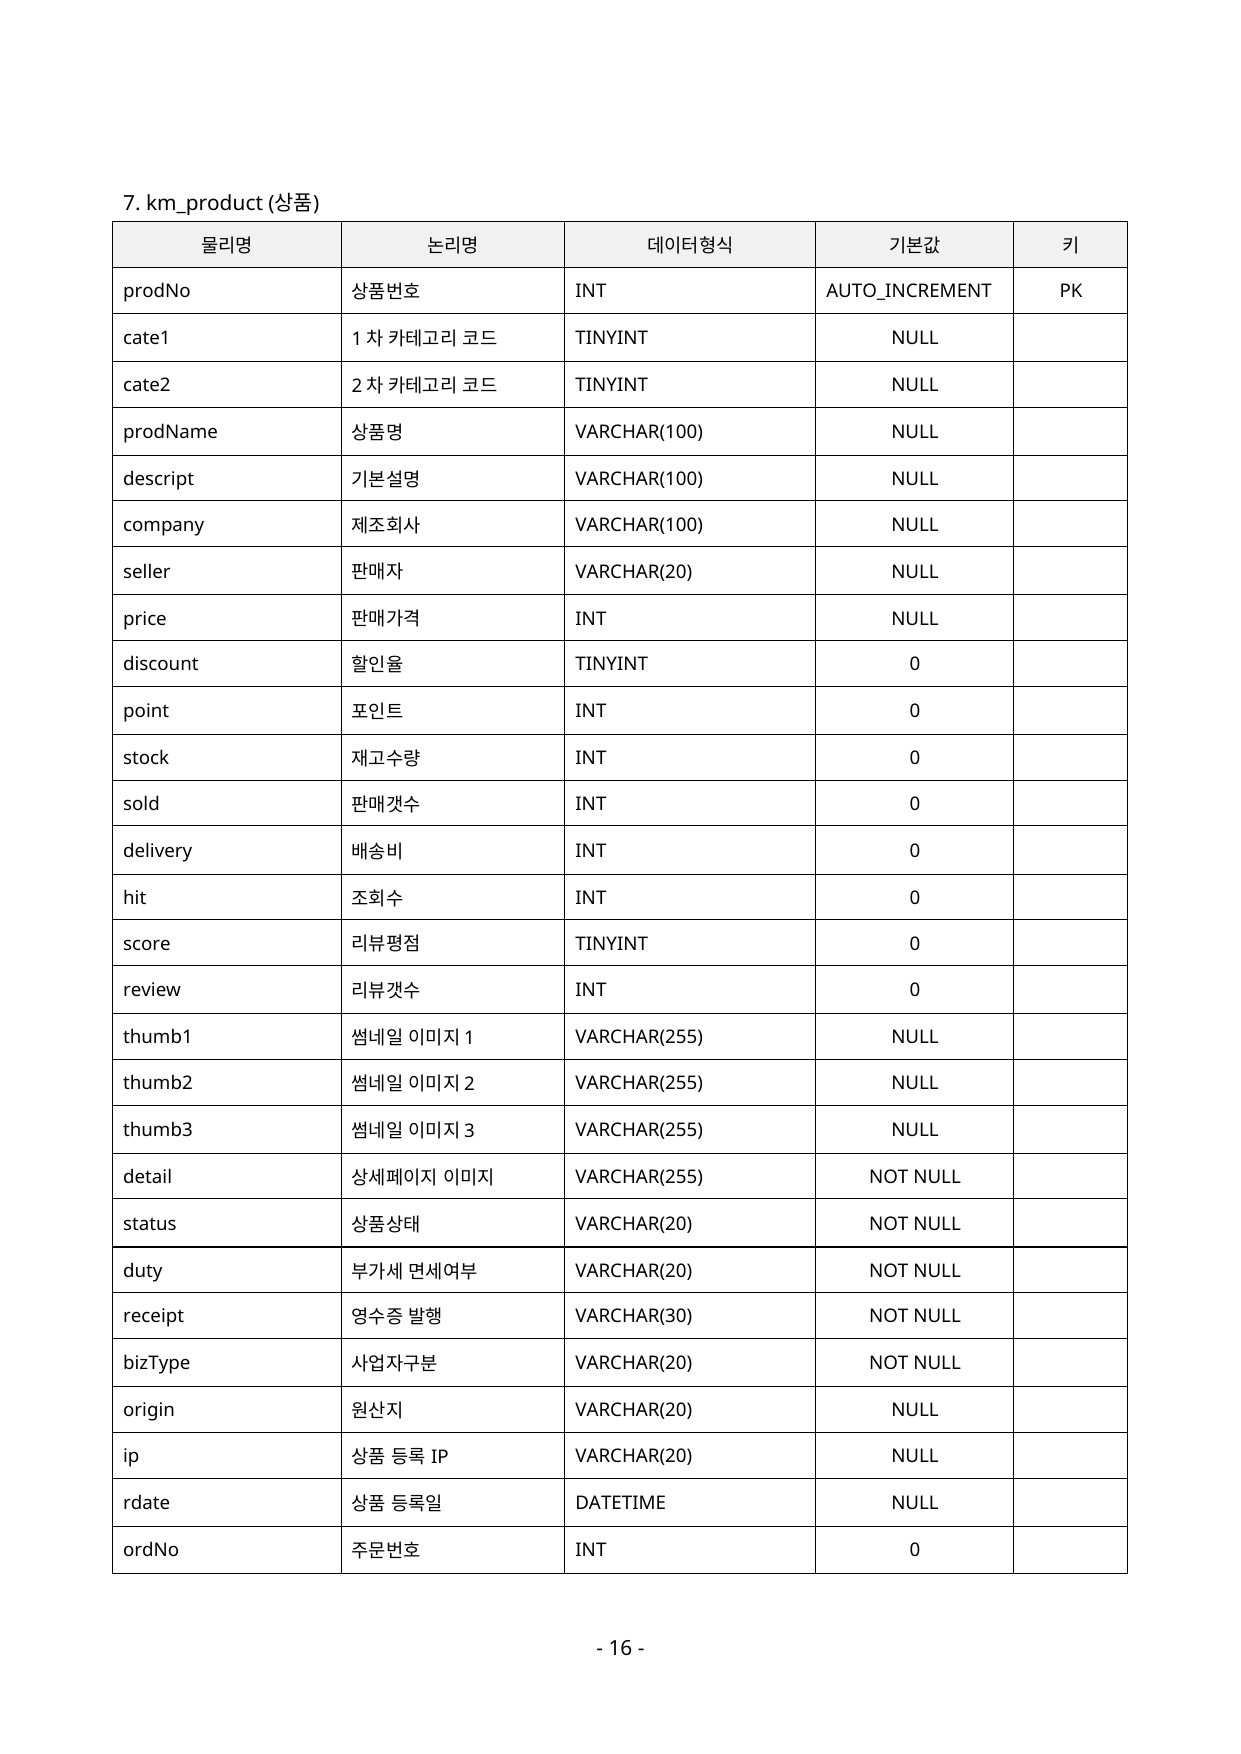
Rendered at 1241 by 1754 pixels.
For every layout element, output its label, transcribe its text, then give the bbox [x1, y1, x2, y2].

table_cell ordNo [113, 1527, 341, 1572]
table_cell 기본설명 [342, 456, 564, 500]
table_cell 0 [816, 1527, 1013, 1572]
table_cell 리뷰갯수 [342, 966, 564, 1013]
table_cell INT [565, 875, 815, 919]
table_cell prodName [113, 408, 341, 455]
table_cell INT [565, 687, 815, 734]
table_cell 썸네일 이미지2 [342, 1060, 564, 1104]
table_cell 논리명 [342, 222, 564, 267]
table_cell VARCHAR(255) [565, 1106, 815, 1153]
table_cell NULL [816, 547, 1013, 594]
table_cell NOT NULL [816, 1293, 1013, 1338]
table_cell [1014, 875, 1127, 919]
table_cell stock [113, 735, 341, 779]
table_cell VARCHAR(20) [565, 1433, 815, 1477]
table_cell sold [113, 781, 341, 825]
table_cell 원산지 [342, 1387, 564, 1432]
table_cell bizType [113, 1339, 341, 1386]
table_cell [1014, 687, 1127, 734]
table_cell NULL [816, 408, 1013, 455]
table_cell duty [113, 1248, 341, 1292]
table_cell [1014, 314, 1127, 361]
table_cell [1014, 1199, 1127, 1246]
table_cell VARCHAR(20) [565, 1199, 815, 1246]
table_cell 0 [816, 875, 1013, 919]
table_cell DATETIME [565, 1479, 815, 1526]
table_cell VARCHAR(20) [565, 1339, 815, 1386]
table_cell NULL [816, 501, 1013, 546]
table_cell 배송비 [342, 826, 564, 873]
table_cell INT [565, 595, 815, 640]
table_cell descript [113, 456, 341, 500]
table_cell TINYINT [565, 641, 815, 686]
table_cell [1014, 1293, 1127, 1338]
table_cell 주문번호 [342, 1527, 564, 1572]
table_cell [1014, 1339, 1127, 1386]
table_cell 기본값 [816, 222, 1013, 267]
table_cell [1014, 1154, 1127, 1198]
table_cell 0 [816, 826, 1013, 873]
table_cell VARCHAR(20) [565, 547, 815, 594]
table_cell NULL [816, 1014, 1013, 1059]
table_cell [1014, 641, 1127, 686]
table_cell [1014, 1387, 1127, 1432]
table_cell VARCHAR(255) [565, 1060, 815, 1104]
table_cell 상품 등록 IP [342, 1433, 564, 1477]
table_cell [1014, 920, 1127, 965]
table_cell thumb3 [113, 1106, 341, 1153]
table_cell NOT NULL [816, 1154, 1013, 1198]
table_cell [1014, 408, 1127, 455]
table_cell [1014, 826, 1127, 873]
table_cell origin [113, 1387, 341, 1432]
table_cell INT [565, 1527, 815, 1572]
table_cell 키 [1014, 222, 1127, 267]
table_cell NULL [816, 1106, 1013, 1153]
table_cell TINYINT [565, 920, 815, 965]
table_cell 리뷰평점 [342, 920, 564, 965]
table_cell status [113, 1199, 341, 1246]
table_cell [1014, 735, 1127, 779]
table_cell NULL [816, 456, 1013, 500]
table_cell 상품상태 [342, 1199, 564, 1246]
table_cell 1차 카테고리 코드 [342, 314, 564, 361]
table_cell [1014, 1527, 1127, 1572]
table_cell NOT NULL [816, 1199, 1013, 1246]
table_cell [1014, 1248, 1127, 1292]
table_cell company [113, 501, 341, 546]
table_cell INT [565, 966, 815, 1013]
table_cell INT [565, 735, 815, 779]
table_cell 판매자 [342, 547, 564, 594]
table_cell NULL [816, 314, 1013, 361]
table_cell INT [565, 826, 815, 873]
table_cell 0 [816, 735, 1013, 779]
table_cell TINYINT [565, 314, 815, 361]
table_cell [1014, 966, 1127, 1013]
table_cell thumb1 [113, 1014, 341, 1059]
table_cell VARCHAR(30) [565, 1293, 815, 1338]
table_cell [1014, 1060, 1127, 1104]
table_cell 0 [816, 781, 1013, 825]
table_cell detail [113, 1154, 341, 1198]
table_cell delivery [113, 826, 341, 873]
table_cell 재고수량 [342, 735, 564, 779]
table_cell 상품 등록일 [342, 1479, 564, 1526]
table_cell 0 [816, 920, 1013, 965]
table_cell NULL [816, 1387, 1013, 1432]
table_cell [1014, 595, 1127, 640]
table_cell prodNo [113, 268, 341, 313]
table_cell NULL [816, 1060, 1013, 1104]
table_cell 영수증 발행 [342, 1293, 564, 1338]
table_cell 썸네일 이미지3 [342, 1106, 564, 1153]
table_cell 물리명 [113, 222, 341, 267]
table_cell cate1 [113, 314, 341, 361]
table_cell point [113, 687, 341, 734]
table_cell VARCHAR(255) [565, 1154, 815, 1198]
table_cell receipt [113, 1293, 341, 1338]
table_cell 데이터형식 [565, 222, 815, 267]
table_cell score [113, 920, 341, 965]
table_cell VARCHAR(100) [565, 501, 815, 546]
table_cell NULL [816, 595, 1013, 640]
table_cell 사업자구분 [342, 1339, 564, 1386]
table_cell 포인트 [342, 687, 564, 734]
table_cell NOT NULL [816, 1248, 1013, 1292]
table_cell 썸네일 이미지1 [342, 1014, 564, 1059]
table_cell 조회수 [342, 875, 564, 919]
table_cell AUTO_INCREMENT [816, 268, 1013, 313]
table_cell 제조회사 [342, 501, 564, 546]
table_cell NOT NULL [816, 1339, 1013, 1386]
table_cell price [113, 595, 341, 640]
table_cell 부가세 면세여부 [342, 1248, 564, 1292]
table_cell [1014, 362, 1127, 407]
table_header 7. km_product (상품) [113, 181, 1128, 221]
table_cell 0 [816, 687, 1013, 734]
table_cell [1014, 1106, 1127, 1153]
table_cell 할인율 [342, 641, 564, 686]
table_cell 상세페이지 이미지 [342, 1154, 564, 1198]
table_cell NULL [816, 1433, 1013, 1477]
table_cell thumb2 [113, 1060, 341, 1104]
table_cell VARCHAR(255) [565, 1014, 815, 1059]
table_cell [1014, 1014, 1127, 1059]
table_cell cate2 [113, 362, 341, 407]
table_cell 0 [816, 641, 1013, 686]
table_cell rdate [113, 1479, 341, 1526]
table_cell TINYINT [565, 362, 815, 407]
table_cell VARCHAR(20) [565, 1387, 815, 1432]
table_cell VARCHAR(100) [565, 408, 815, 455]
table_cell [1014, 1433, 1127, 1477]
table_cell PK [1014, 268, 1127, 313]
table_cell 판매가격 [342, 595, 564, 640]
table_cell 2차 카테고리 코드 [342, 362, 564, 407]
table_cell hit [113, 875, 341, 919]
table_cell VARCHAR(100) [565, 456, 815, 500]
table_cell NULL [816, 1479, 1013, 1526]
table_cell [1014, 456, 1127, 500]
table_cell review [113, 966, 341, 1013]
table_cell VARCHAR(20) [565, 1248, 815, 1292]
table_cell 상품번호 [342, 268, 564, 313]
table_cell 0 [816, 966, 1013, 1013]
table_cell 판매갯수 [342, 781, 564, 825]
table_cell INT [565, 781, 815, 825]
table_cell seller [113, 547, 341, 594]
table_cell [1014, 501, 1127, 546]
table_cell INT [565, 268, 815, 313]
table_cell discount [113, 641, 341, 686]
table_cell [1014, 547, 1127, 594]
table_cell ip [113, 1433, 341, 1477]
table_cell NULL [816, 362, 1013, 407]
table_cell 상품명 [342, 408, 564, 455]
table_cell [1014, 781, 1127, 825]
table_cell [1014, 1479, 1127, 1526]
